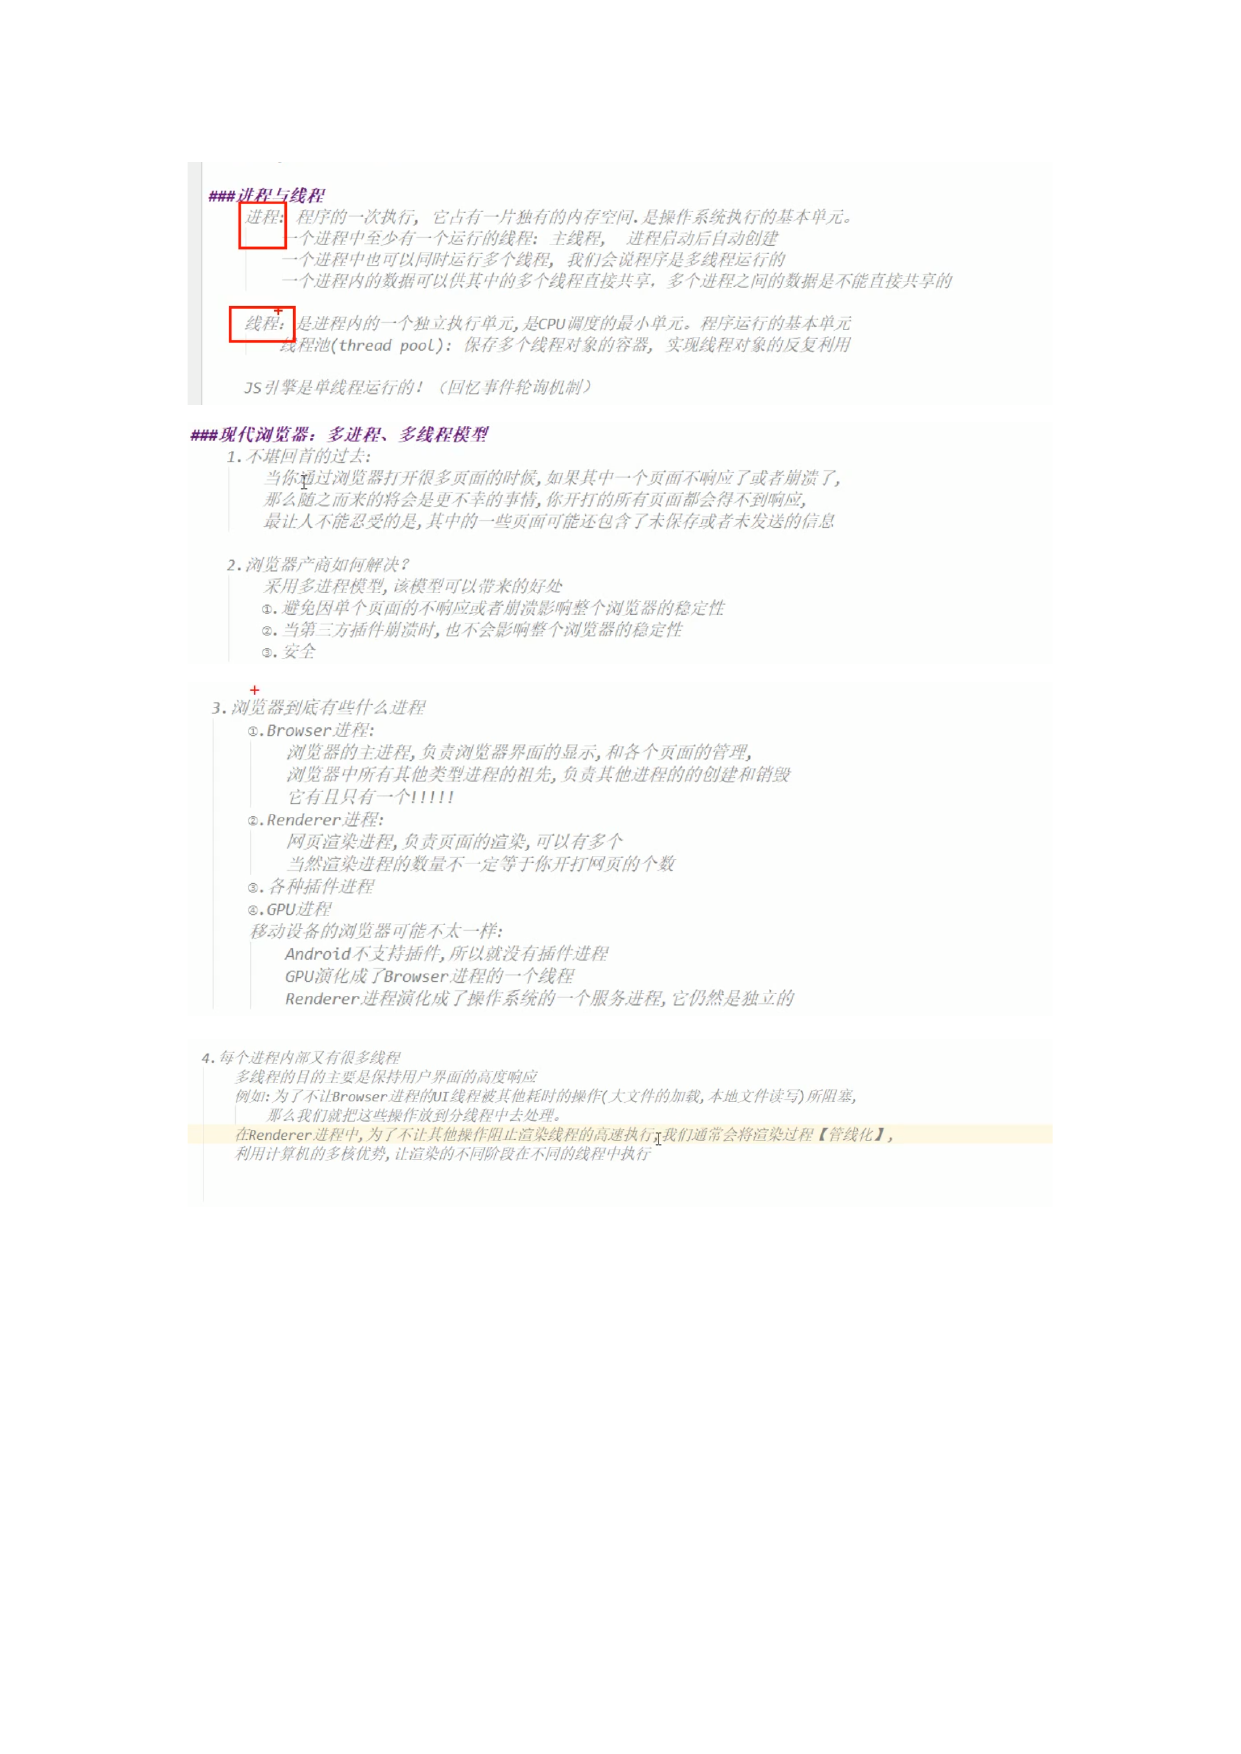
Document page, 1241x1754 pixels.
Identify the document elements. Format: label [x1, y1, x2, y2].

picture [187, 682, 1053, 1016]
picture [187, 1039, 1053, 1207]
picture [187, 162, 1053, 405]
picture [187, 422, 1053, 664]
